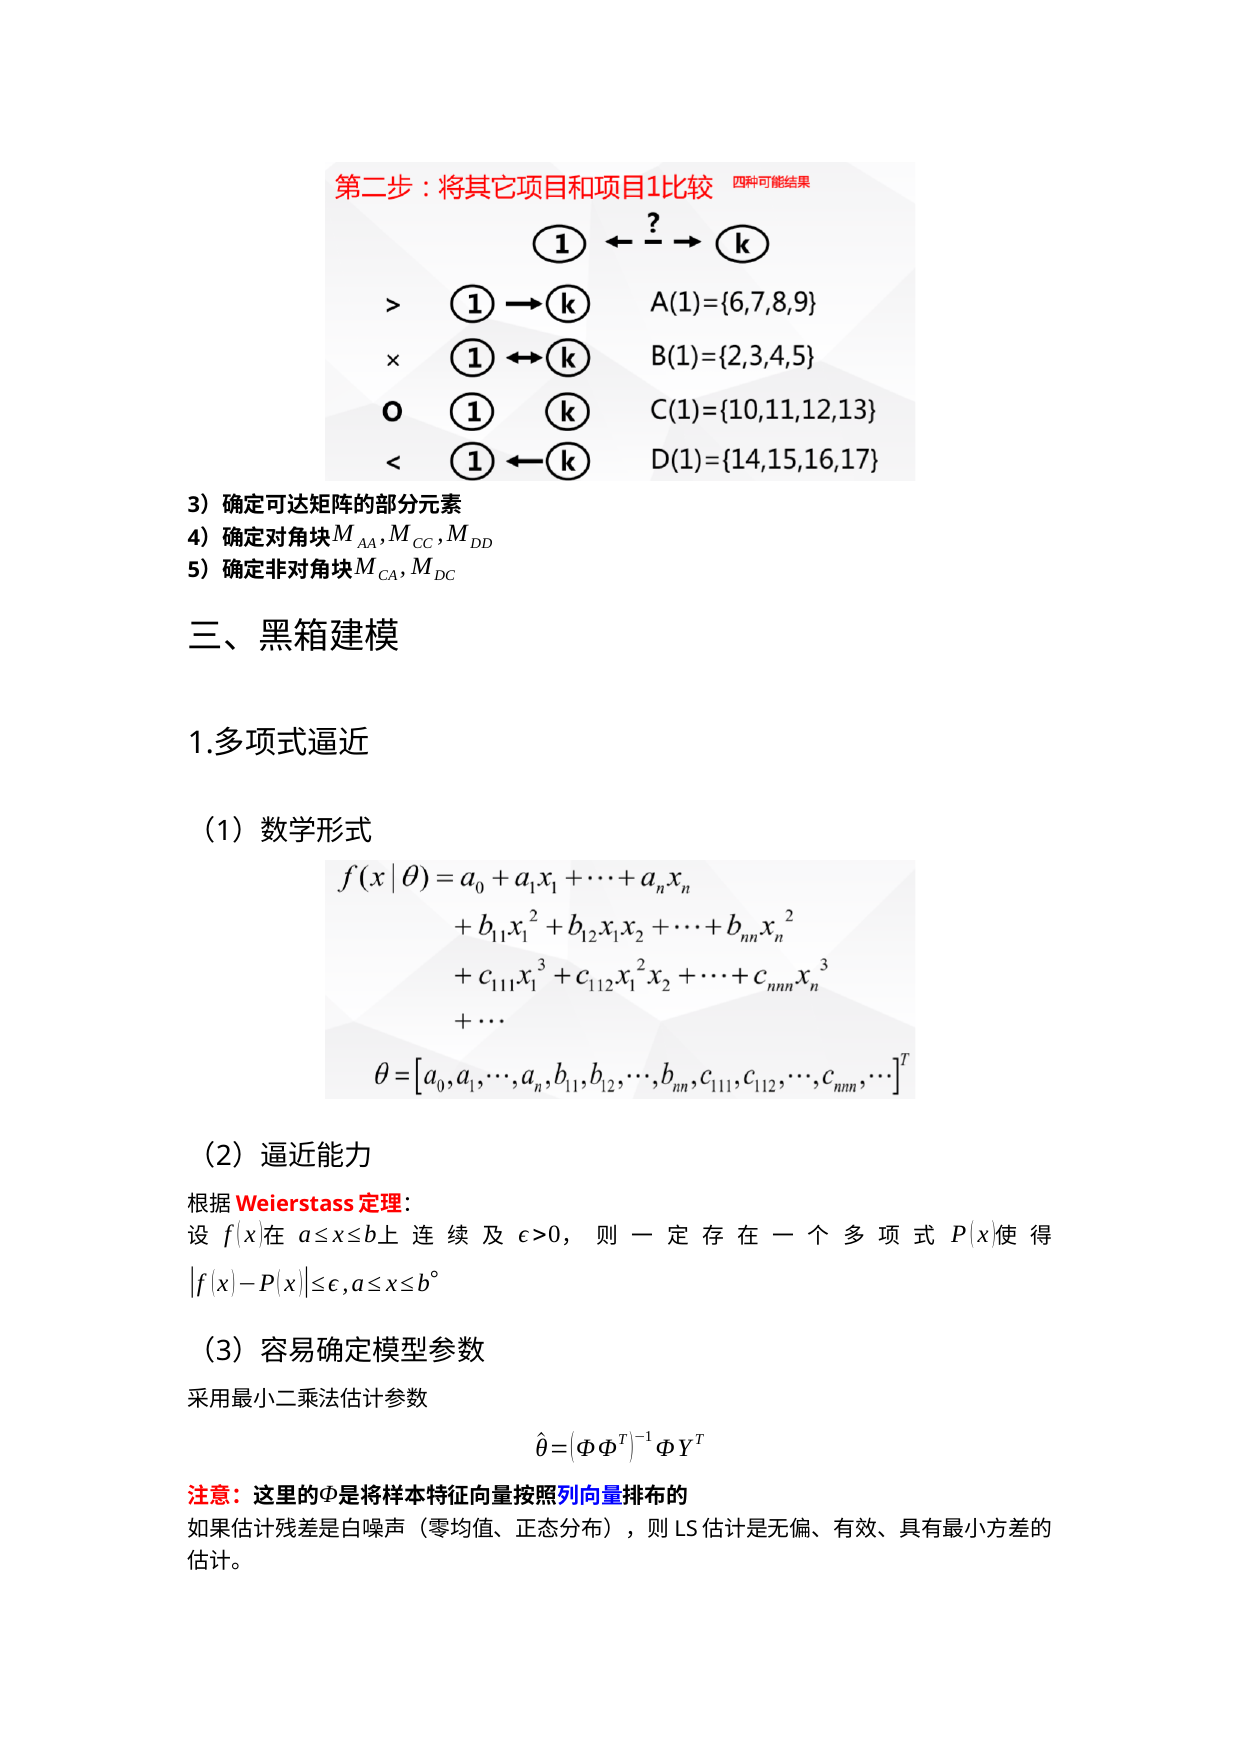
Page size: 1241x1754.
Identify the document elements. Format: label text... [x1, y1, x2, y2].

text 3）确定可达矩阵的部分元素 [187, 487, 1053, 519]
subtitle 1.多项式逼近 [187, 708, 1053, 773]
picture [325, 162, 916, 481]
text 4）确定对角块 [187, 519, 1053, 552]
text 如果估计残差是白噪声（零均值、正态分布），则LS估计是无偏、有效、具有最小方差的估计。 [187, 1510, 1053, 1575]
subtitle （1）数学形式 [187, 795, 1053, 860]
text 5）确定非对角块 [187, 552, 1053, 584]
subtitle （2）逼近能力 [187, 1120, 1053, 1185]
text 设在上连续及，则一定存在一个多项式使得。 [187, 1218, 1053, 1315]
subtitle 三、黑箱建模 [187, 601, 1053, 666]
text 注意：这里的是将样本特征向量按照列向量排布的 [187, 1478, 1053, 1510]
subtitle （3）容易确定模型参数 [187, 1315, 1053, 1380]
text 采用最小二乘法估计参数 [187, 1380, 1053, 1413]
picture [325, 860, 916, 1099]
text 根据Weierstass定理： [187, 1185, 1053, 1218]
